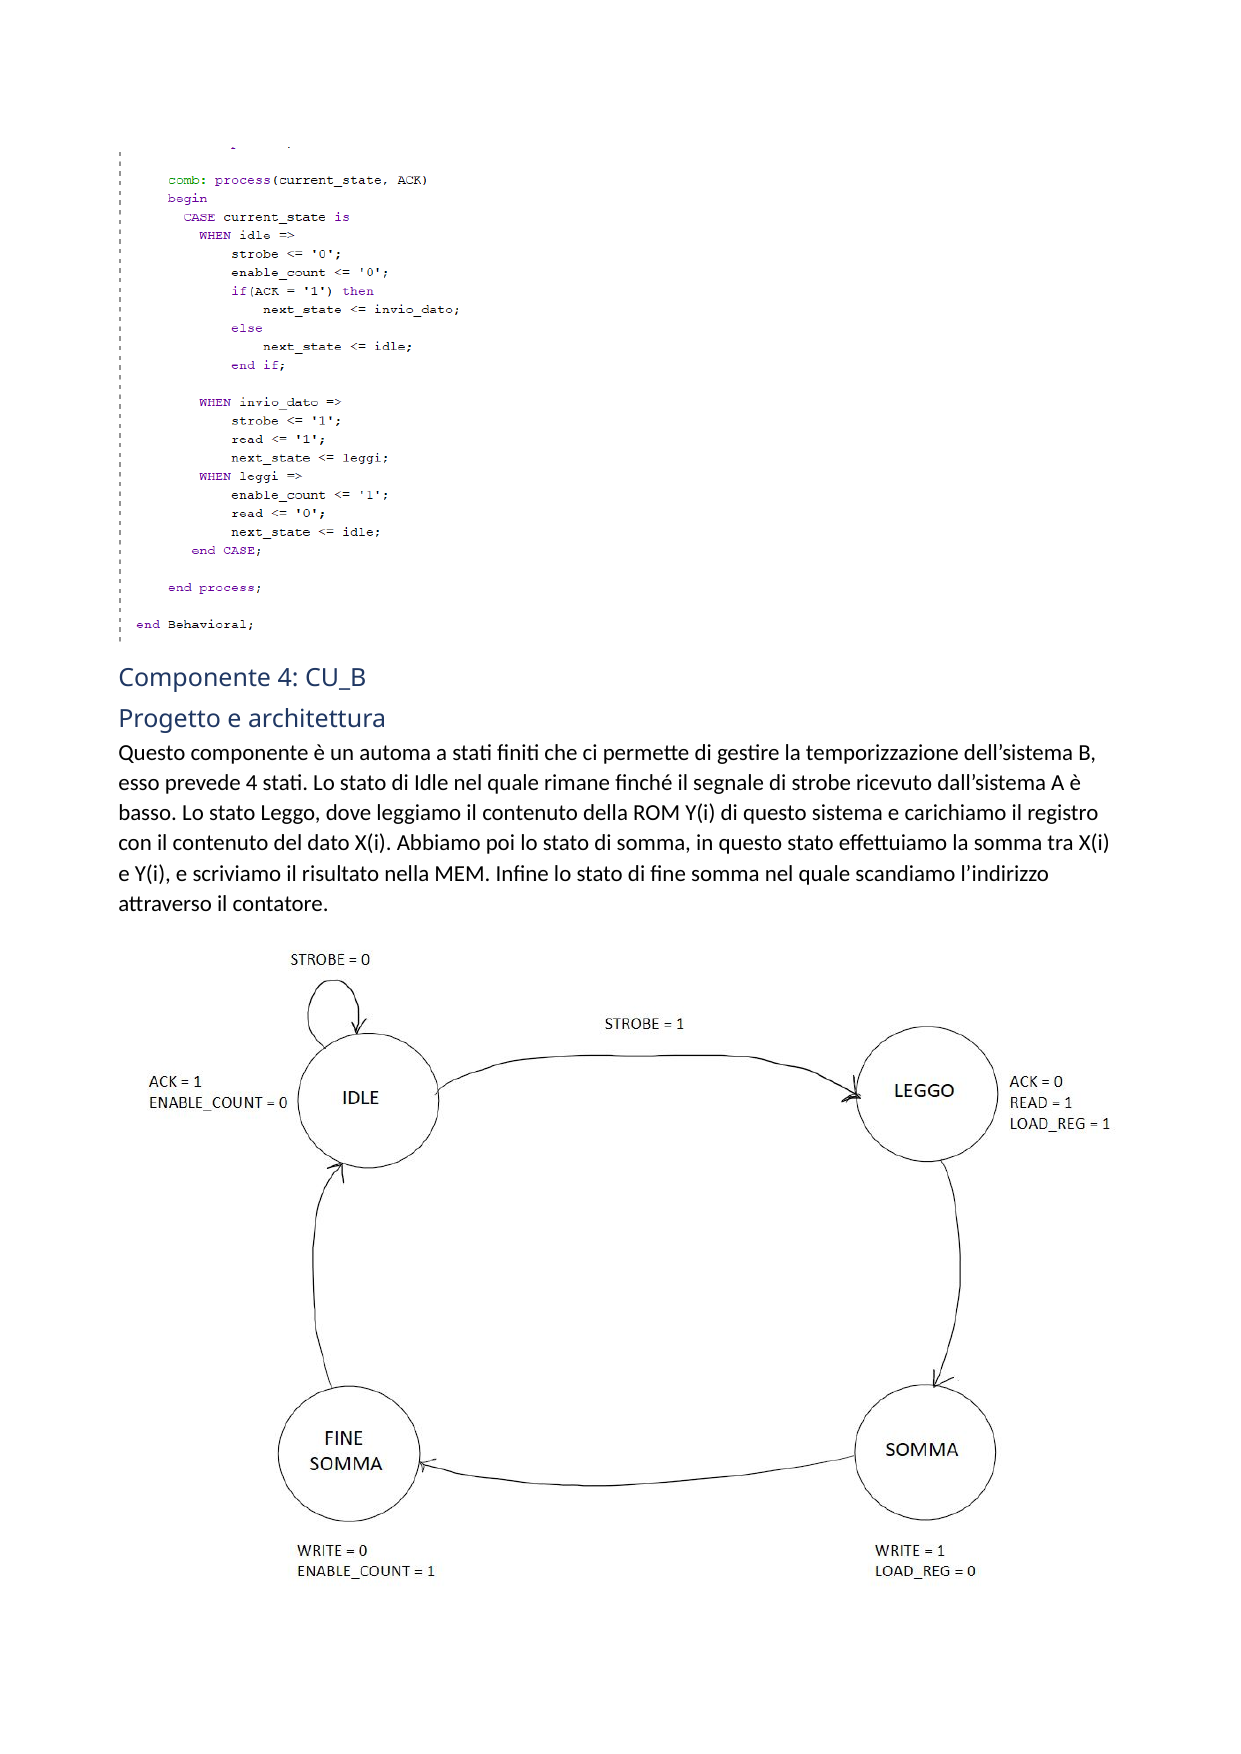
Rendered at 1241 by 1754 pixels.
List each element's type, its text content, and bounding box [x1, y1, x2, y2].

text Questo componente è un automa a stati finiti che ci permette di gestire la temporizzazione dell’sistema B, esso prevede 4 stati. Lo stato di Idle nel quale rimane finché il segnale di strobe ricevuto dall’sistema A è basso. Lo stato Leggo, dove leggiamo il contenuto della ROM Y(i) di questo sistema e carichiamo il registro con il contenuto del dato X(i). Abbiamo poi lo stato di somma, in questo stato effettuiamo la somma tra X(i) e Y(i), e scriviamo il risultato nella MEM. Infine lo stato di fine somma nel quale scandiamo l’indirizzo attraverso il contatore. [118, 738, 1122, 917]
picture [118, 935, 1123, 1590]
subtitle Progetto e architettura [118, 701, 1122, 735]
picture [118, 147, 1123, 642]
subtitle Componente 4: CU_B [118, 660, 1122, 694]
